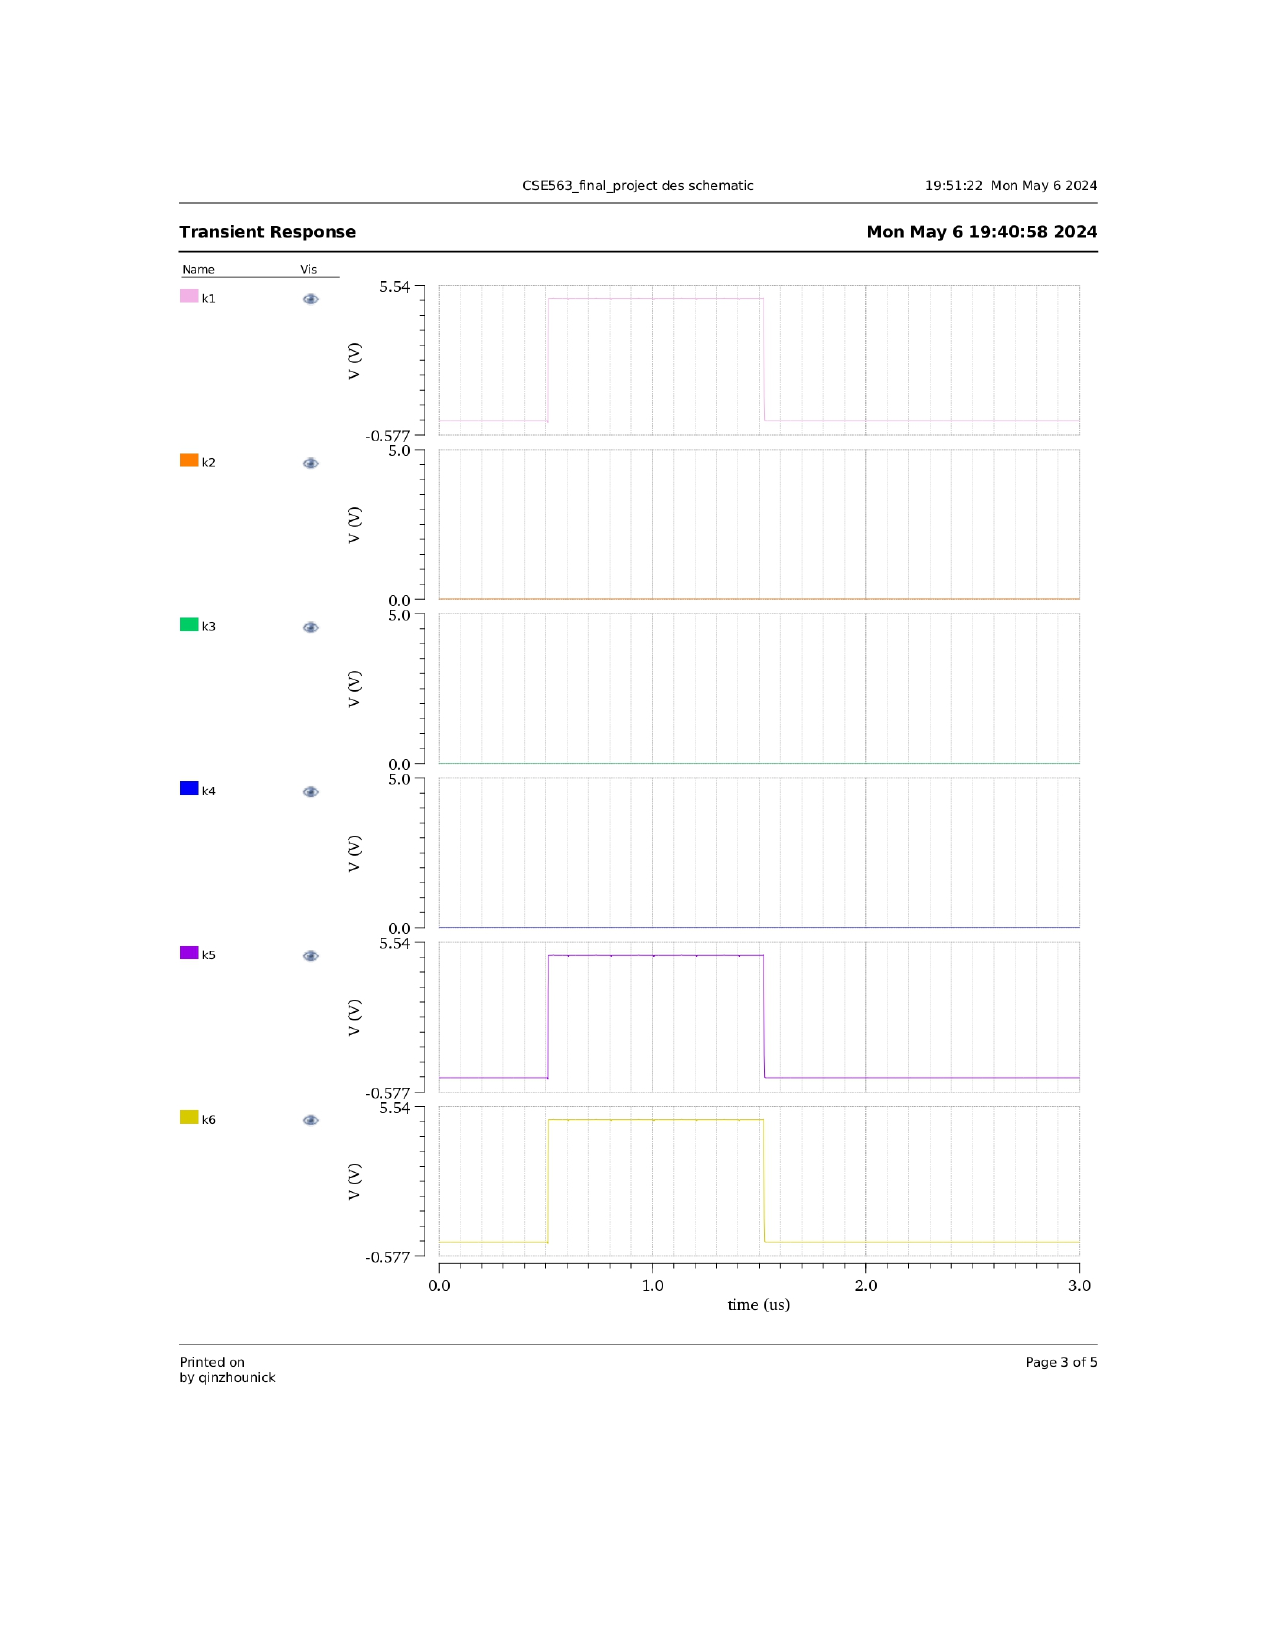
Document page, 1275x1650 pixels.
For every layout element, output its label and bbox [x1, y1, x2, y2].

picture [150, 150, 1125, 1413]
